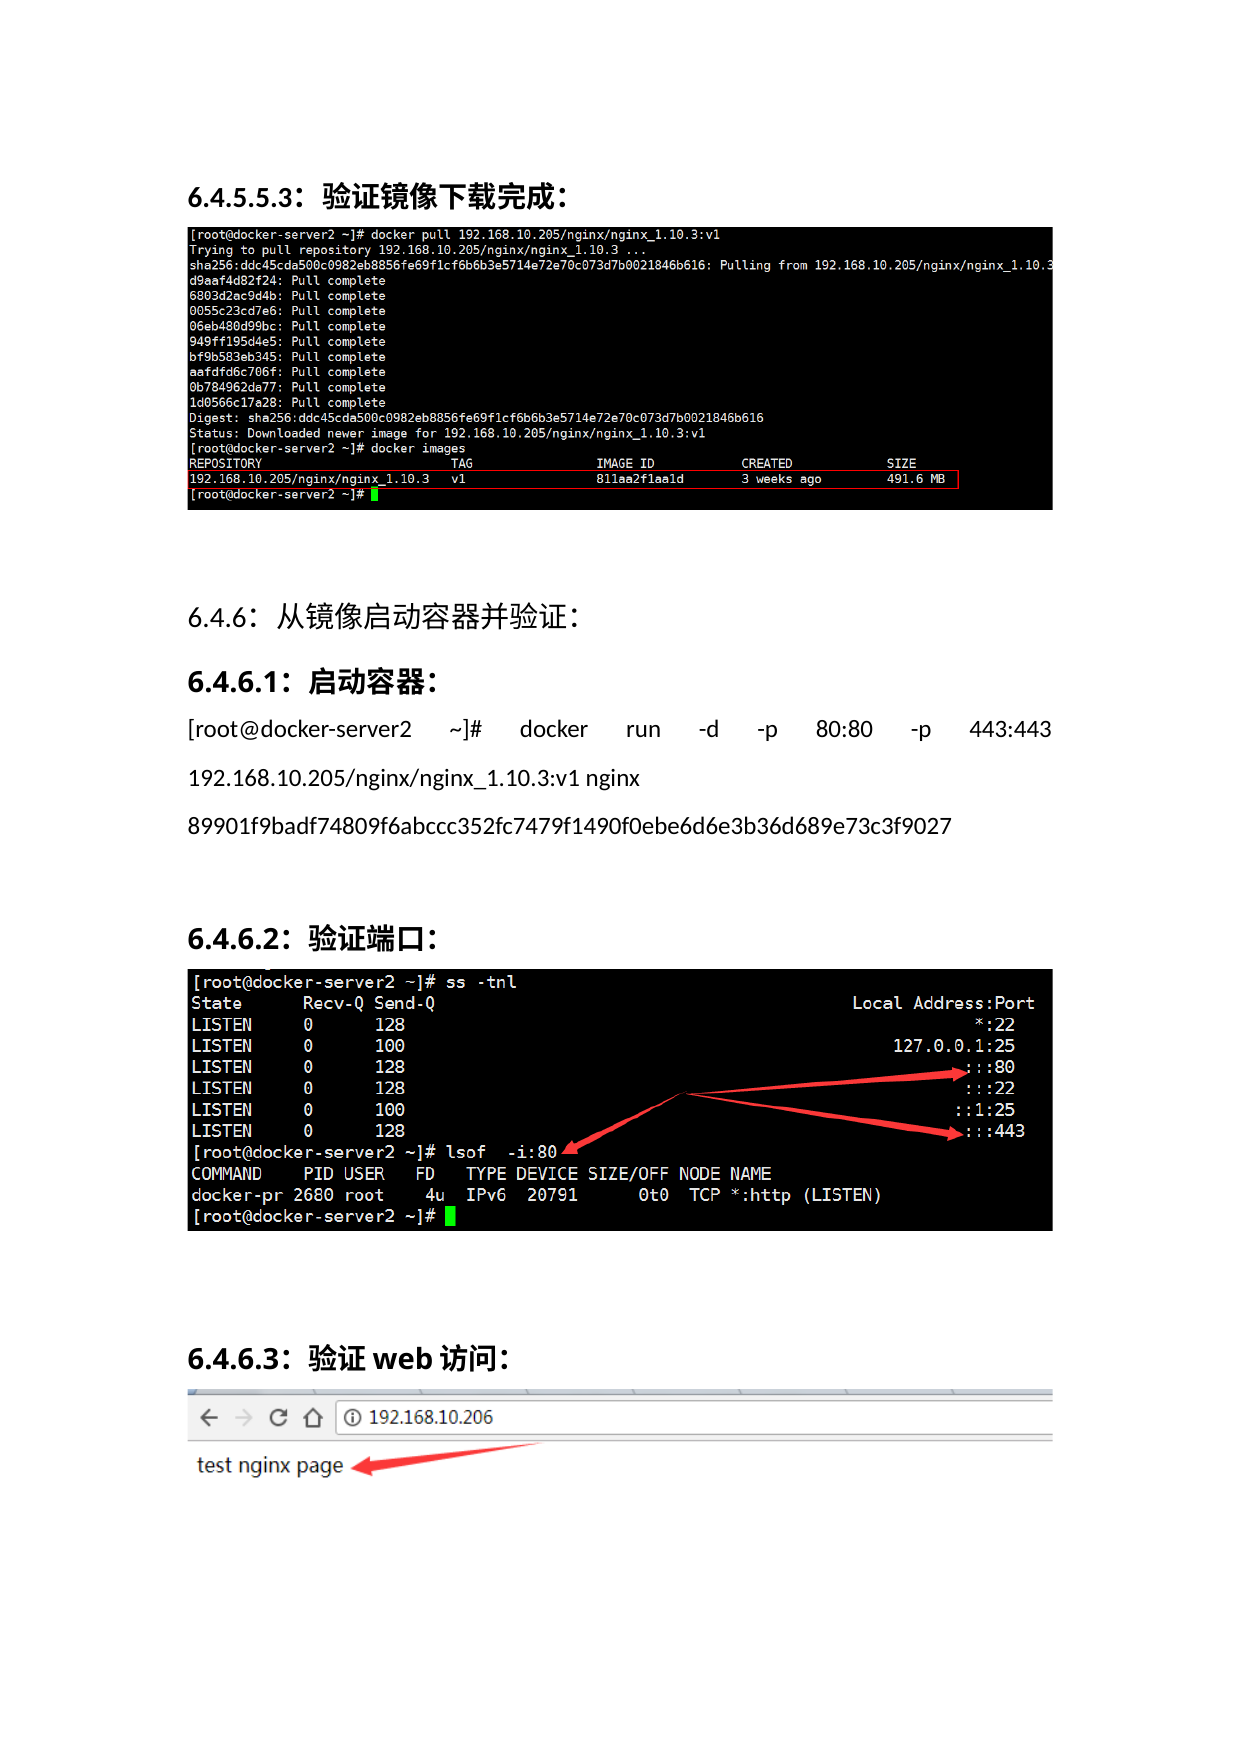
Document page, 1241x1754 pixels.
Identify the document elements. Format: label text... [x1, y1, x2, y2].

subtitle 6.4.6：从镜像启动容器并验证： [187, 582, 1053, 647]
text 89901f9badf74809f6abccc352fc7479f1490f0ebe6d6e3b36d689e73c3f9027 [187, 809, 1053, 841]
picture [187, 969, 1053, 1231]
subtitle 6.4.6.3：验证web访问： [187, 1325, 1053, 1389]
text [root@docker-server2 ~]# docker run -d -p 80:80 -p 443:443 192.168.10.205/nginx/nginx_1.10.3:v1 nginx [187, 712, 1053, 794]
subtitle 6.4.6.2：验证端口： [187, 904, 1053, 969]
subtitle 6.4.6.1：启动容器： [187, 647, 1053, 712]
picture [187, 227, 1053, 510]
subtitle 6.4.5.5.3：验证镜像下载完成： [187, 162, 1053, 227]
picture [187, 1389, 1053, 1485]
